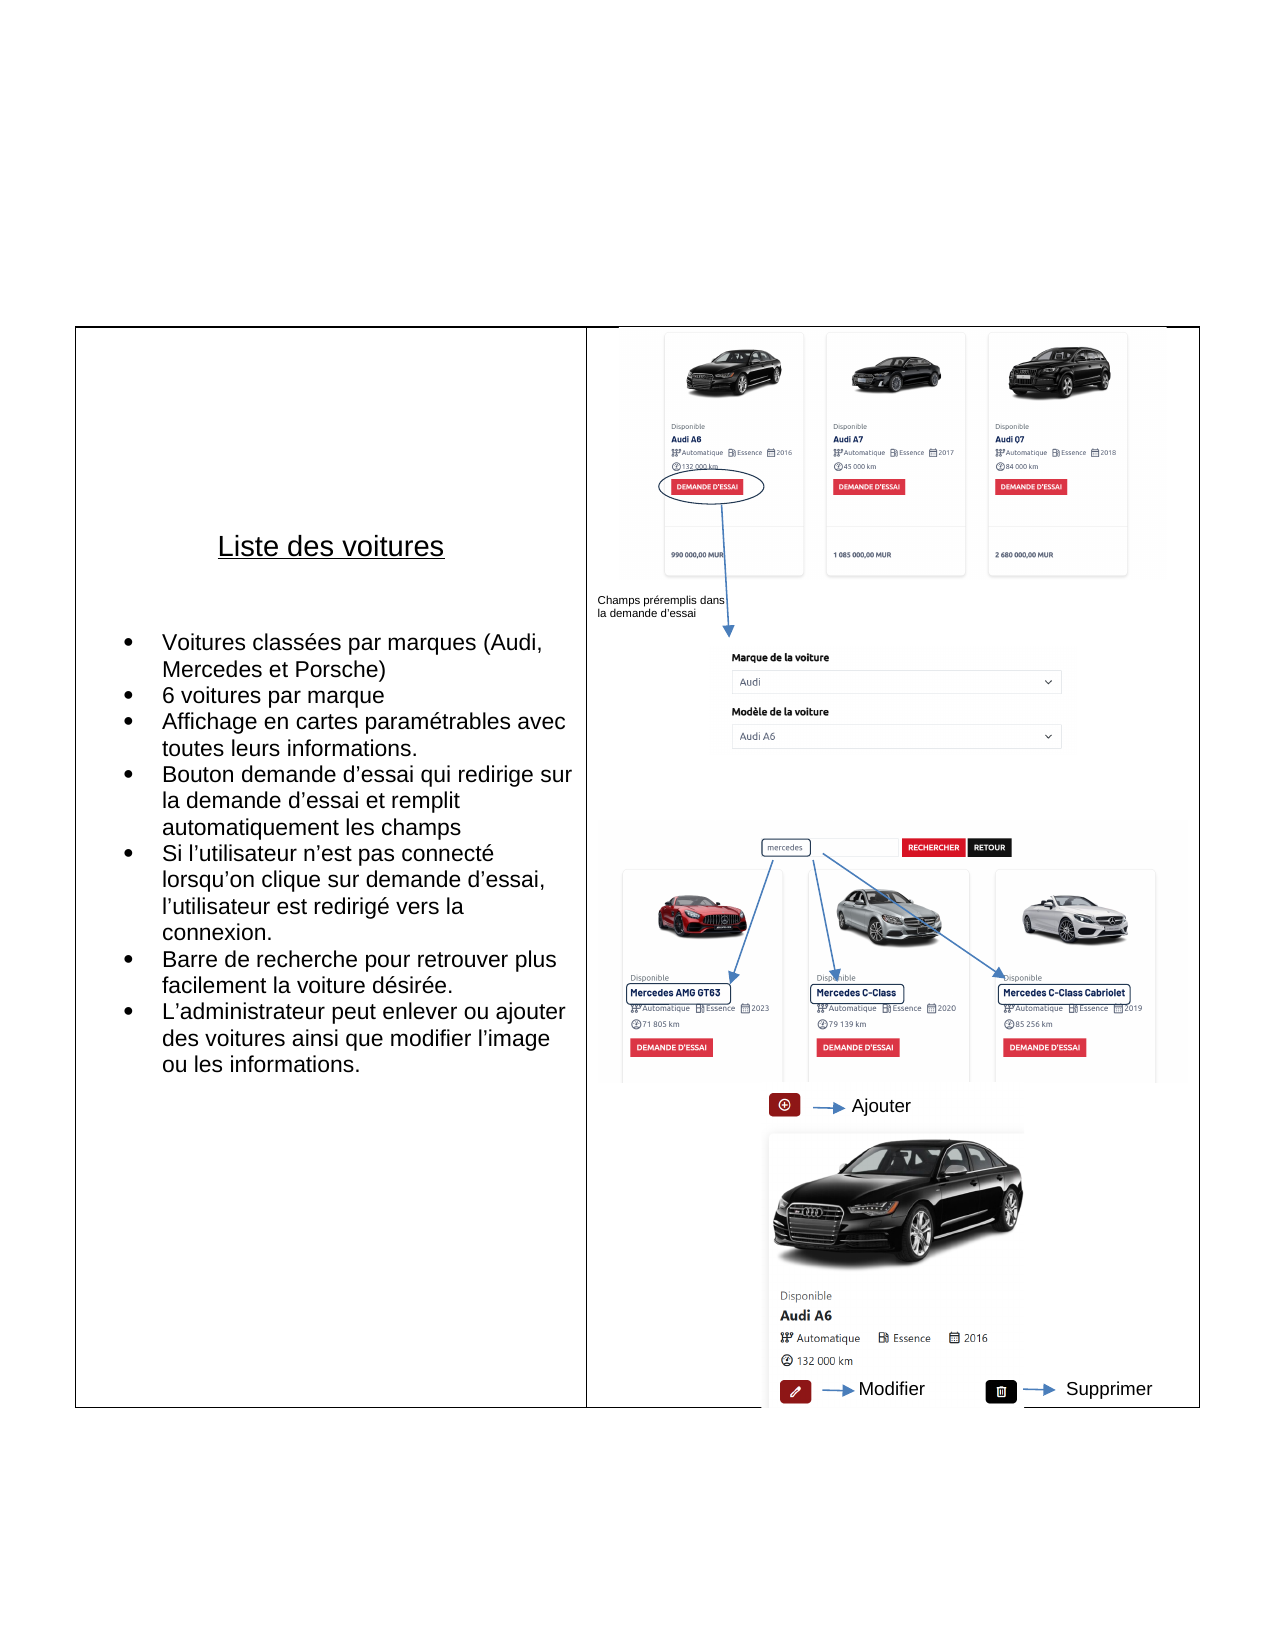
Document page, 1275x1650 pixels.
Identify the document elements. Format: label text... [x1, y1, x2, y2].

table_header Champs préremplis dans la demande d’essai [587, 328, 1199, 1407]
picture [708, 646, 1077, 755]
picture [618, 327, 1167, 580]
picture [660, 470, 763, 503]
picture [597, 820, 1189, 1408]
table_header Liste des voitures Voitures classées par marques (Audi, Mercedes et Porsche) 6 voitures par marque Affichage en cartes paramétrables avec toutes leurs informations. Bouton demande d’essai qui redirige sur la demande d’essai et remplit automatiquement les champs Si l’utilisateur n’est pas connecté lorsqu’on clique sur demande d’essai, l’utilisateur est redirigé vers la connexion. Barre de recherche pour retrouver plus facilement la voiture désirée. L’administrateur peut enlever ou ajouter des voitures ainsi que modifier l’image ou les informations. [76, 328, 586, 1407]
